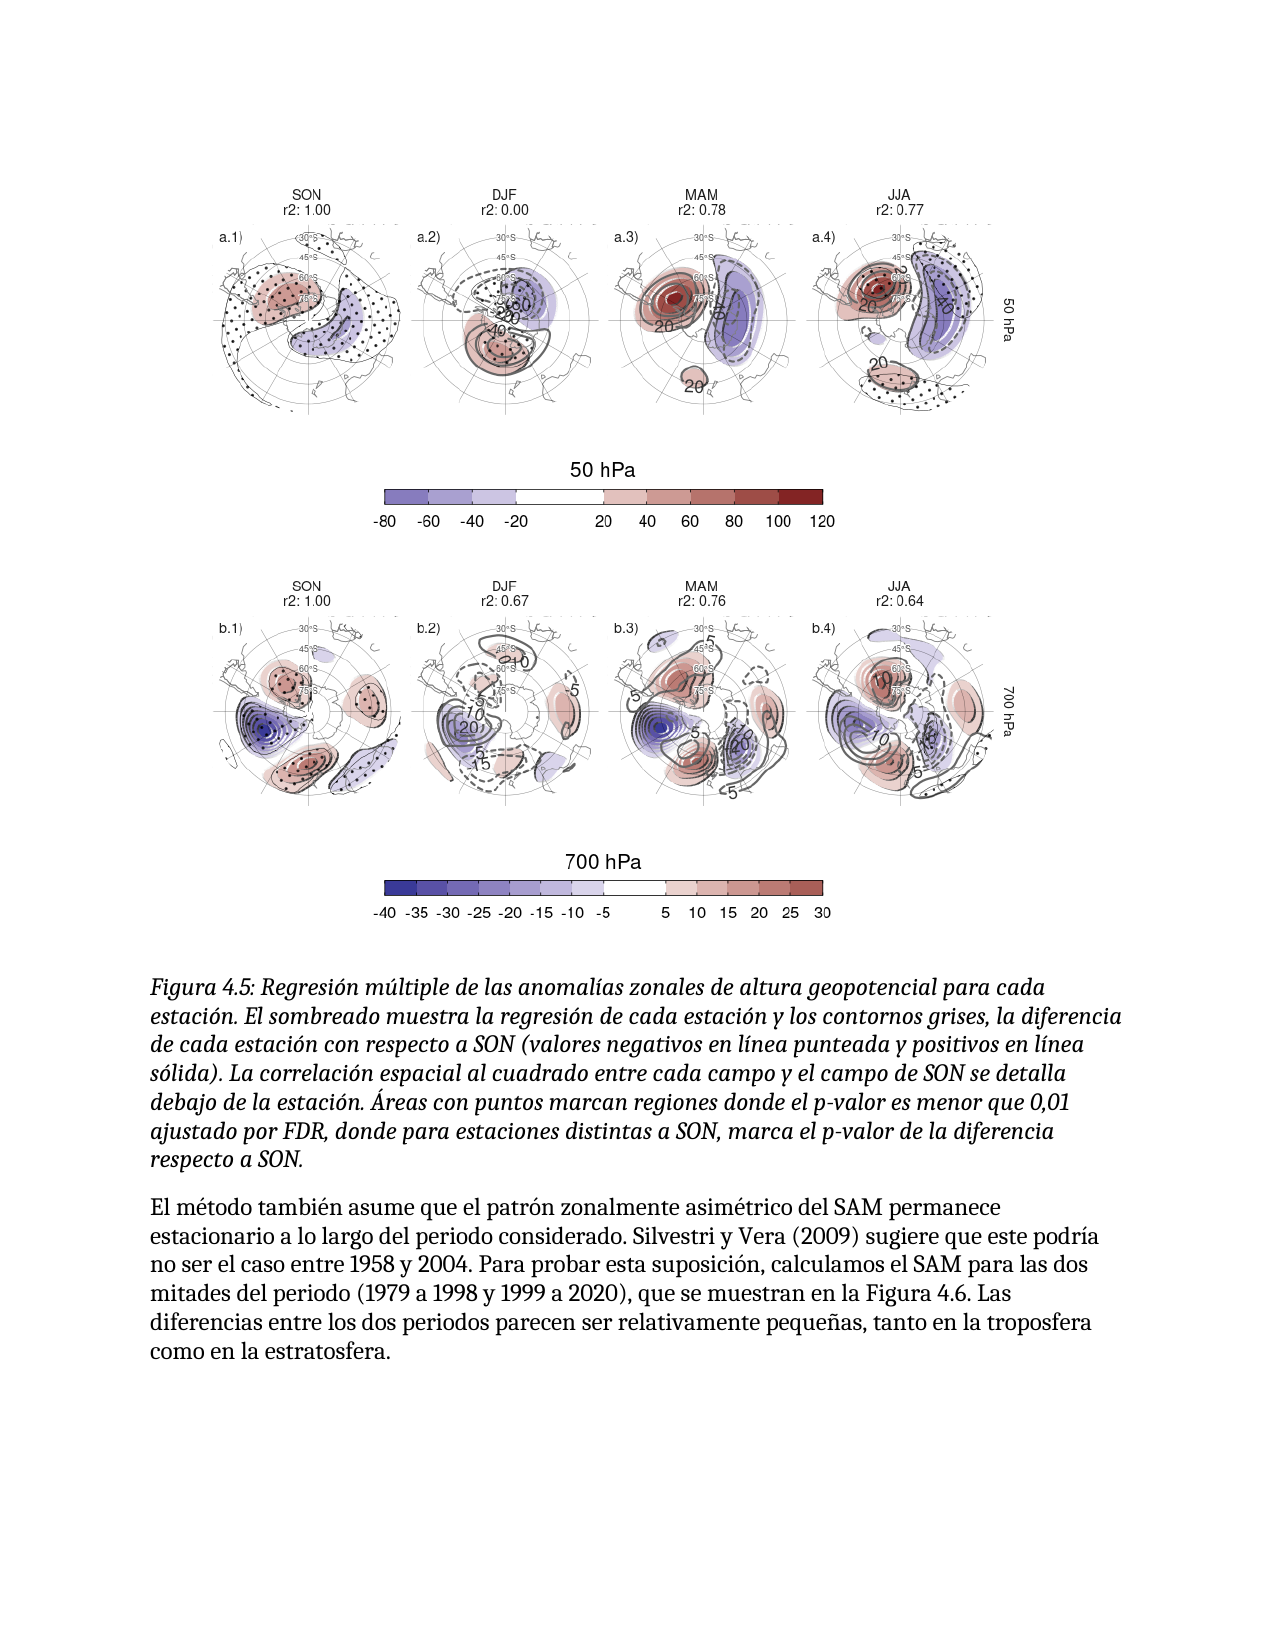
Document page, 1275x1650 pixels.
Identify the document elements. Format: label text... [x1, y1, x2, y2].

picture [168, 150, 1044, 952]
text El método también asume que el patrón zonalmente asimétrico del SAM permanece estacionario a lo largo del periodo considerado. Silvestri y Vera (2009) sugiere que este podría no ser el caso entre 1958 y 2004. Para probar esta suposición, calculamos el SAM para las dos mitades del periodo (1979 a 1998 y 1999 a 2020), que se muestran en la Figura 4.6. Las diferencias entre los dos periodos parecen ser relativamente pequeñas, tanto en la troposfera como en la estratosfera. [150, 1193, 1125, 1365]
text Figura 4.5: Regresión múltiple de las anomalías zonales de altura geopotencial para cada estación. El sombreado muestra la regresión de cada estación y los contornos grises, la diferencia de cada estación con respecto a SON (valores negativos en línea punteada y positivos en línea sólida). La correlación espacial al cuadrado entre cada campo y el campo de SON se detalla debajo de la estación. Áreas con puntos marcan regiones donde el p-valor es menor que 0,01 ajustado por FDR, donde para estaciones distintas a SON, marca el p-valor de la diferencia respecto a SON. [150, 973, 1125, 1174]
